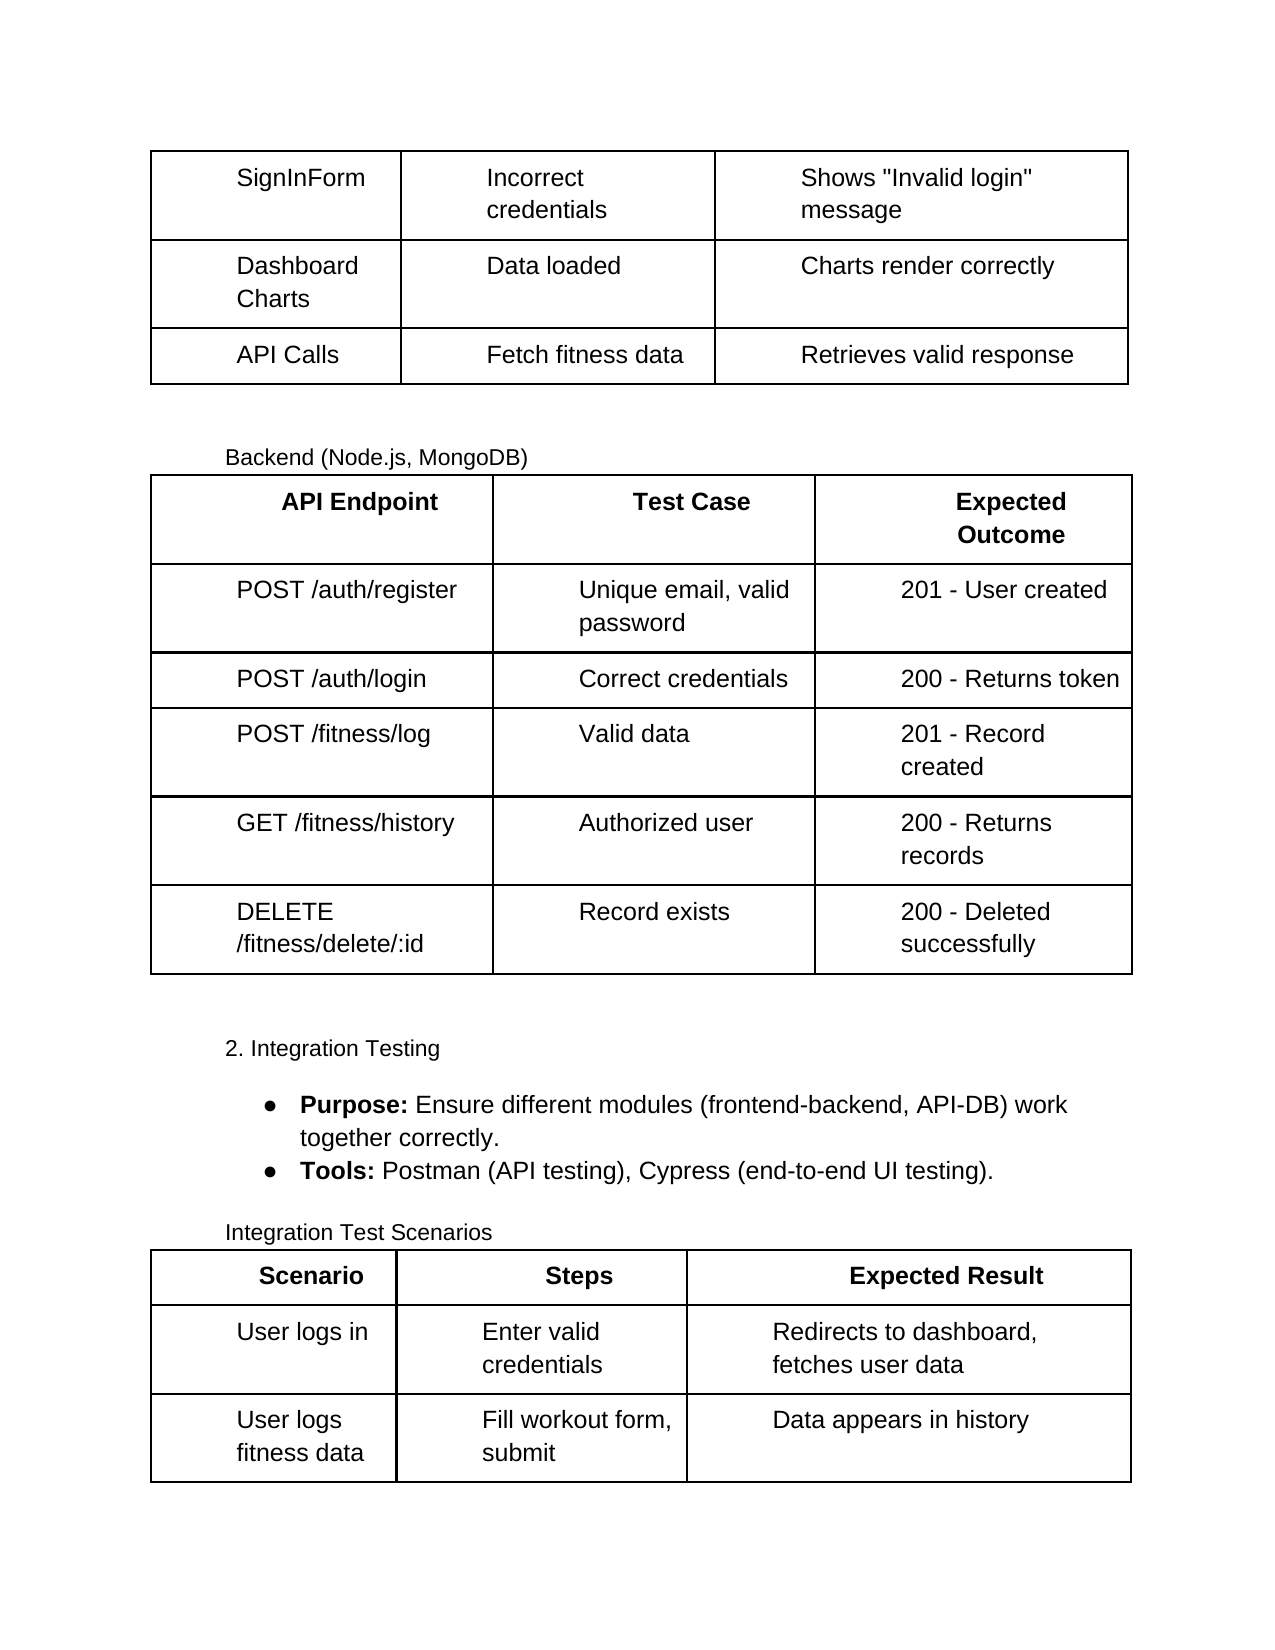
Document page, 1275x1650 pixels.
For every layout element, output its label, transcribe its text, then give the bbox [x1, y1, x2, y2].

table_header Test Case [494, 476, 814, 563]
table_cell POST /auth/register [152, 565, 492, 651]
table_cell Enter valid credentials [398, 1306, 686, 1393]
table_cell API Calls [152, 329, 400, 383]
table_cell Redirects to dashboard, fetches user data [688, 1306, 1130, 1393]
table_cell 201 - User created [816, 565, 1131, 651]
list Purpose: Ensure different modules (frontend-backend, API-DB) work together correctly. [262, 1090, 1125, 1152]
table_cell Dashboard Charts [152, 241, 400, 327]
list Tools: Postman (API testing), Cypress (end-to-end UI testing). [262, 1156, 1125, 1185]
table_cell POST /auth/login [152, 654, 492, 707]
table_header Expected Result [688, 1251, 1130, 1304]
text Integration Test Scenarios [225, 1218, 1125, 1245]
table_cell Record exists [494, 886, 814, 972]
table_cell 200 - Returns records [816, 798, 1131, 884]
table_cell DELETE /fitness/delete/:id [152, 886, 492, 972]
table_cell 200 - Deleted successfully [816, 886, 1131, 972]
table_cell Data loaded [402, 241, 714, 327]
table_cell Valid data [494, 709, 814, 795]
table_cell POST /fitness/log [152, 709, 492, 795]
table_header API Endpoint [152, 476, 492, 563]
table_cell Fill workout form, submit [398, 1395, 686, 1481]
table_cell GET /fitness/history [152, 798, 492, 884]
table_cell Shows "Invalid login" message [716, 152, 1127, 238]
table_cell Authorized user [494, 798, 814, 884]
table_cell User logs fitness data [152, 1395, 395, 1481]
table_cell Charts render correctly [716, 241, 1127, 327]
text Backend (Node.js, MongoDB) [225, 444, 1125, 470]
table_cell Data appears in history [688, 1395, 1130, 1481]
table_cell User logs in [152, 1306, 395, 1393]
table_cell SignInForm [152, 152, 400, 238]
table_cell 201 - Record created [816, 709, 1131, 795]
table_cell 200 - Returns token [816, 654, 1131, 707]
table_cell Retrieves valid response [716, 329, 1127, 383]
table_cell Unique email, valid password [494, 565, 814, 651]
table_cell Incorrect credentials [402, 152, 714, 238]
table_cell Fetch fitness data [402, 329, 714, 383]
table_cell Correct credentials [494, 654, 814, 707]
table_header Steps [398, 1251, 686, 1304]
table_header Expected Outcome [816, 476, 1131, 563]
text 2. Integration Testing [225, 1035, 1125, 1061]
table_header Scenario [152, 1251, 395, 1304]
